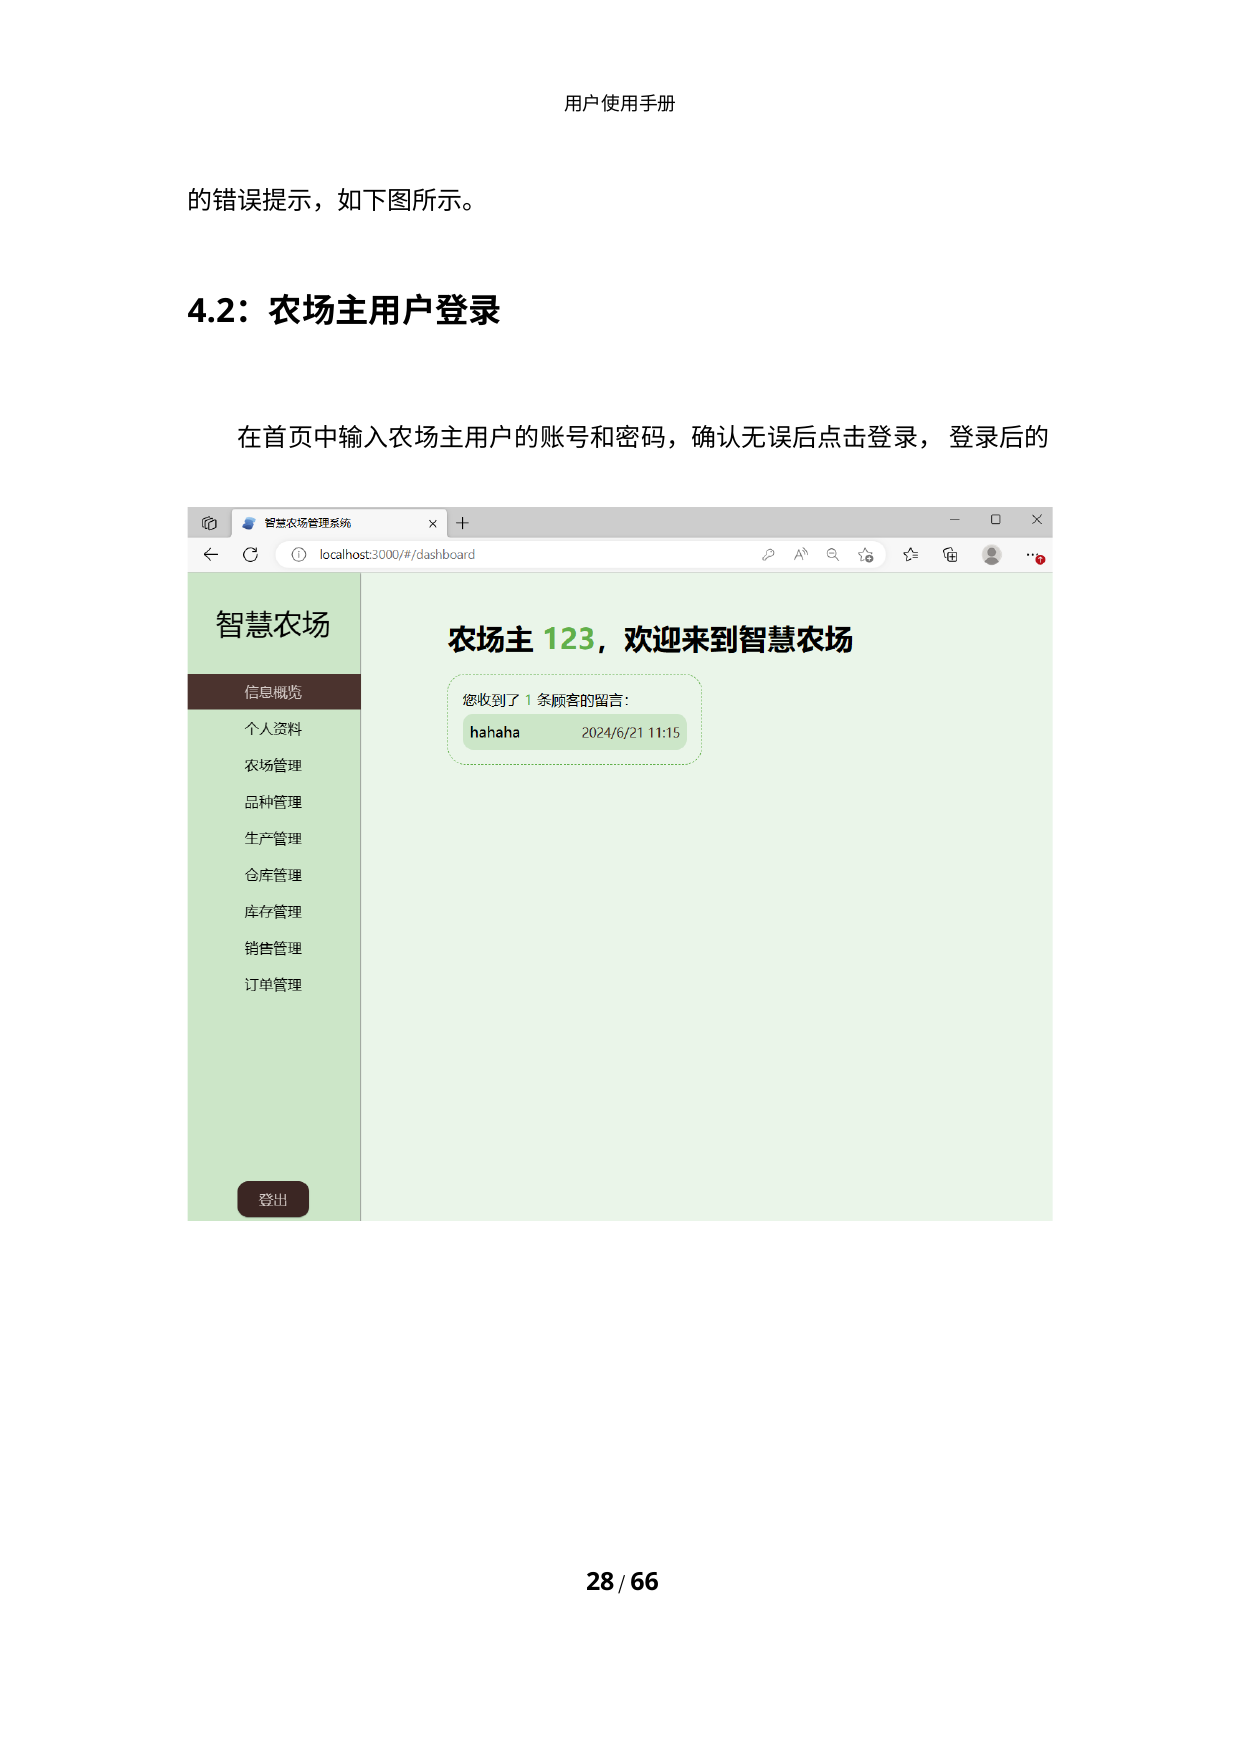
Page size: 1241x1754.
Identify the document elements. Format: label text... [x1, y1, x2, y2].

subtitle 4.2：农场主用户登录 [187, 276, 1053, 341]
text 如果用户注册时，输入的密码和重复密码不一致，则弹出【密码不一致】的错误提示，如下图所示。 [187, 166, 1053, 231]
picture [187, 507, 1053, 1221]
text 在首页中输入农场主用户的账号和密码，确认无误后点击登录， 登录后的界面如下图所示，可以发现左侧为功能栏目，右侧为数据库后端返回的结果。 [187, 403, 1053, 468]
